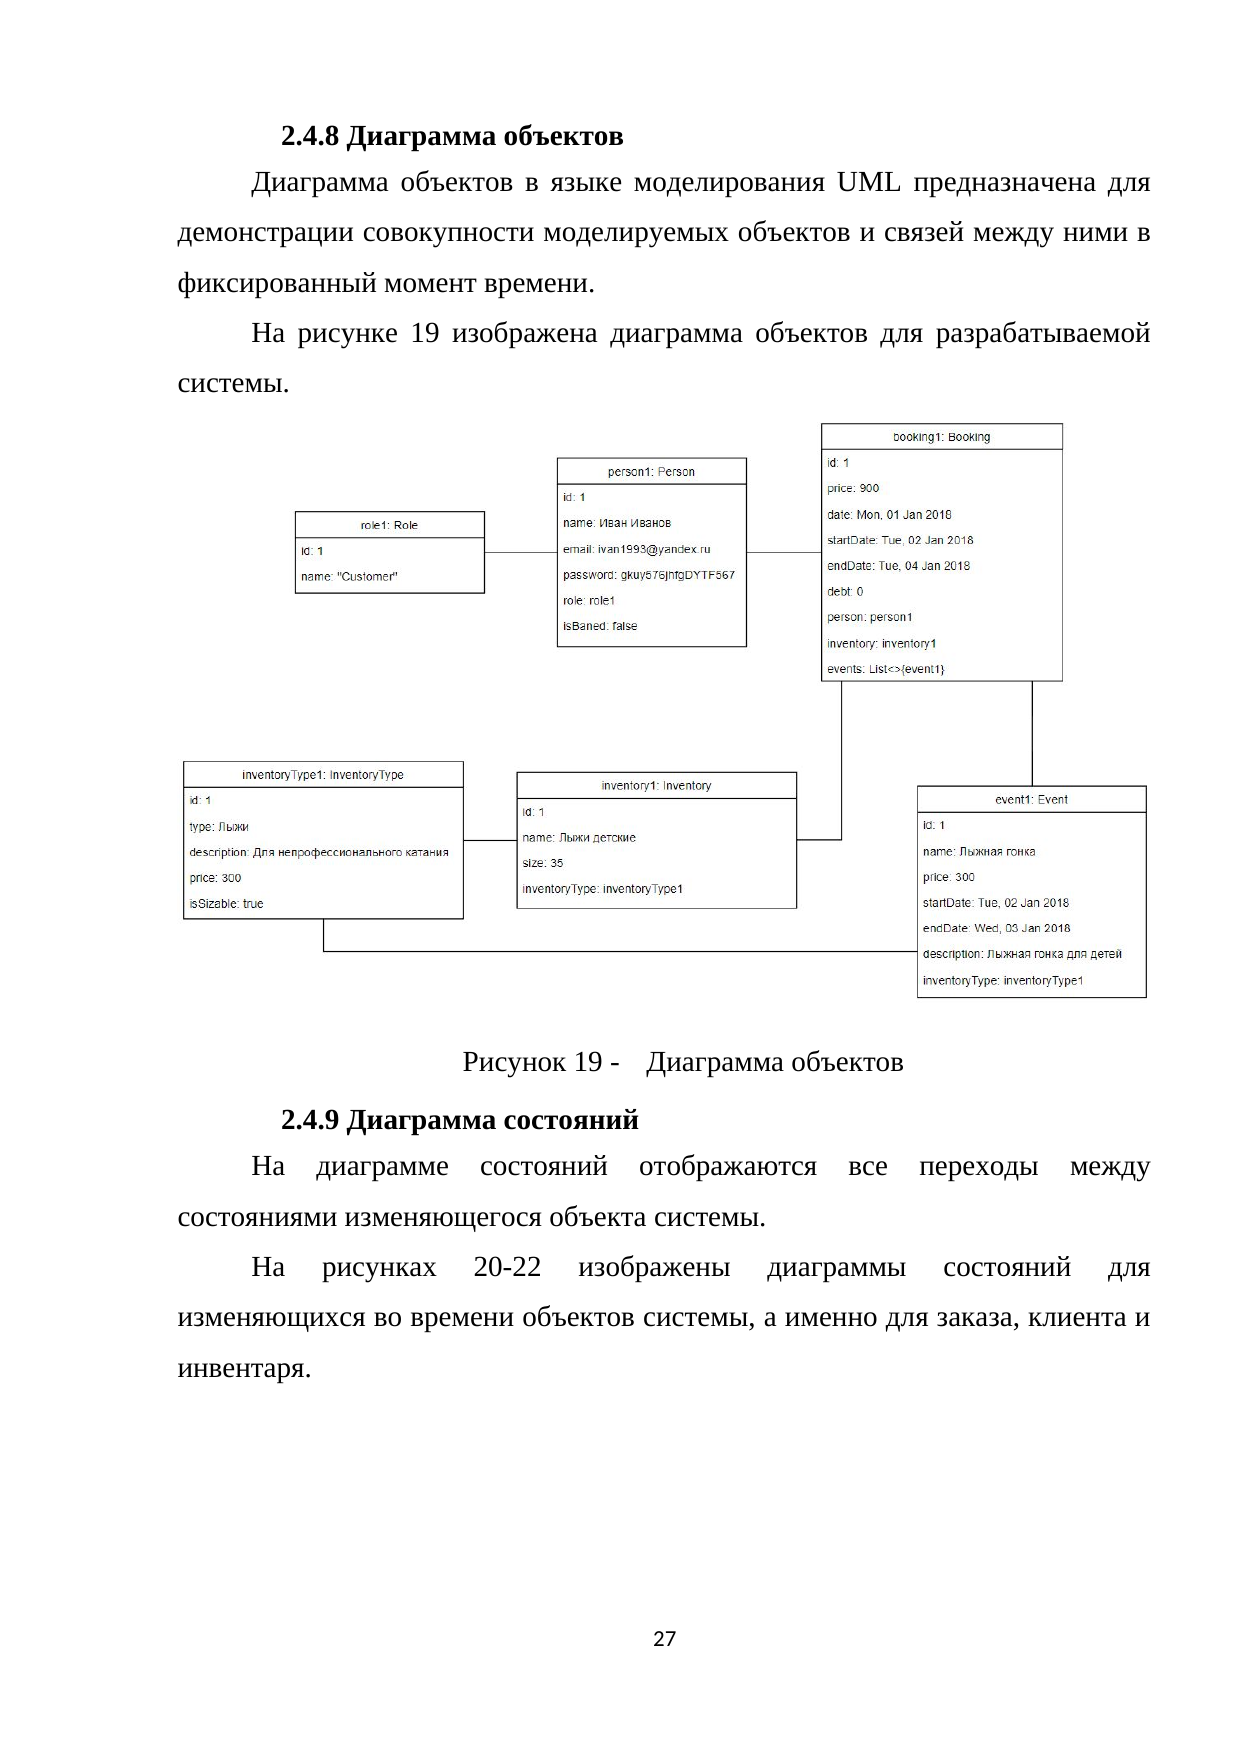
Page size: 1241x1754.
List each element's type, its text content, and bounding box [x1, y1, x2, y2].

text Диаграмма объектов [215, 1044, 1152, 1077]
text Диаграмма объектов [281, 118, 1152, 152]
text На рисунках 20-22 изображены диаграммы состояний для изменяющихся во времени объектов системы, а именно для заказа, клиента и инвентаря. [177, 1249, 1152, 1383]
text На диаграмме состояний отображаются все переходы между состояниями изменяющегося объекта системы. [177, 1148, 1152, 1232]
text Диаграмма состояний [281, 1102, 1152, 1136]
text На рисунке 19 изображена диаграмма объектов для разрабатываемой системы. [177, 315, 1152, 399]
picture [177, 415, 1152, 1003]
text Диаграмма объектов в языке моделирования UML предназначена для демонстрации совокупности моделируемых объектов и связей между ними в фиксированный момент времени. [177, 164, 1152, 298]
